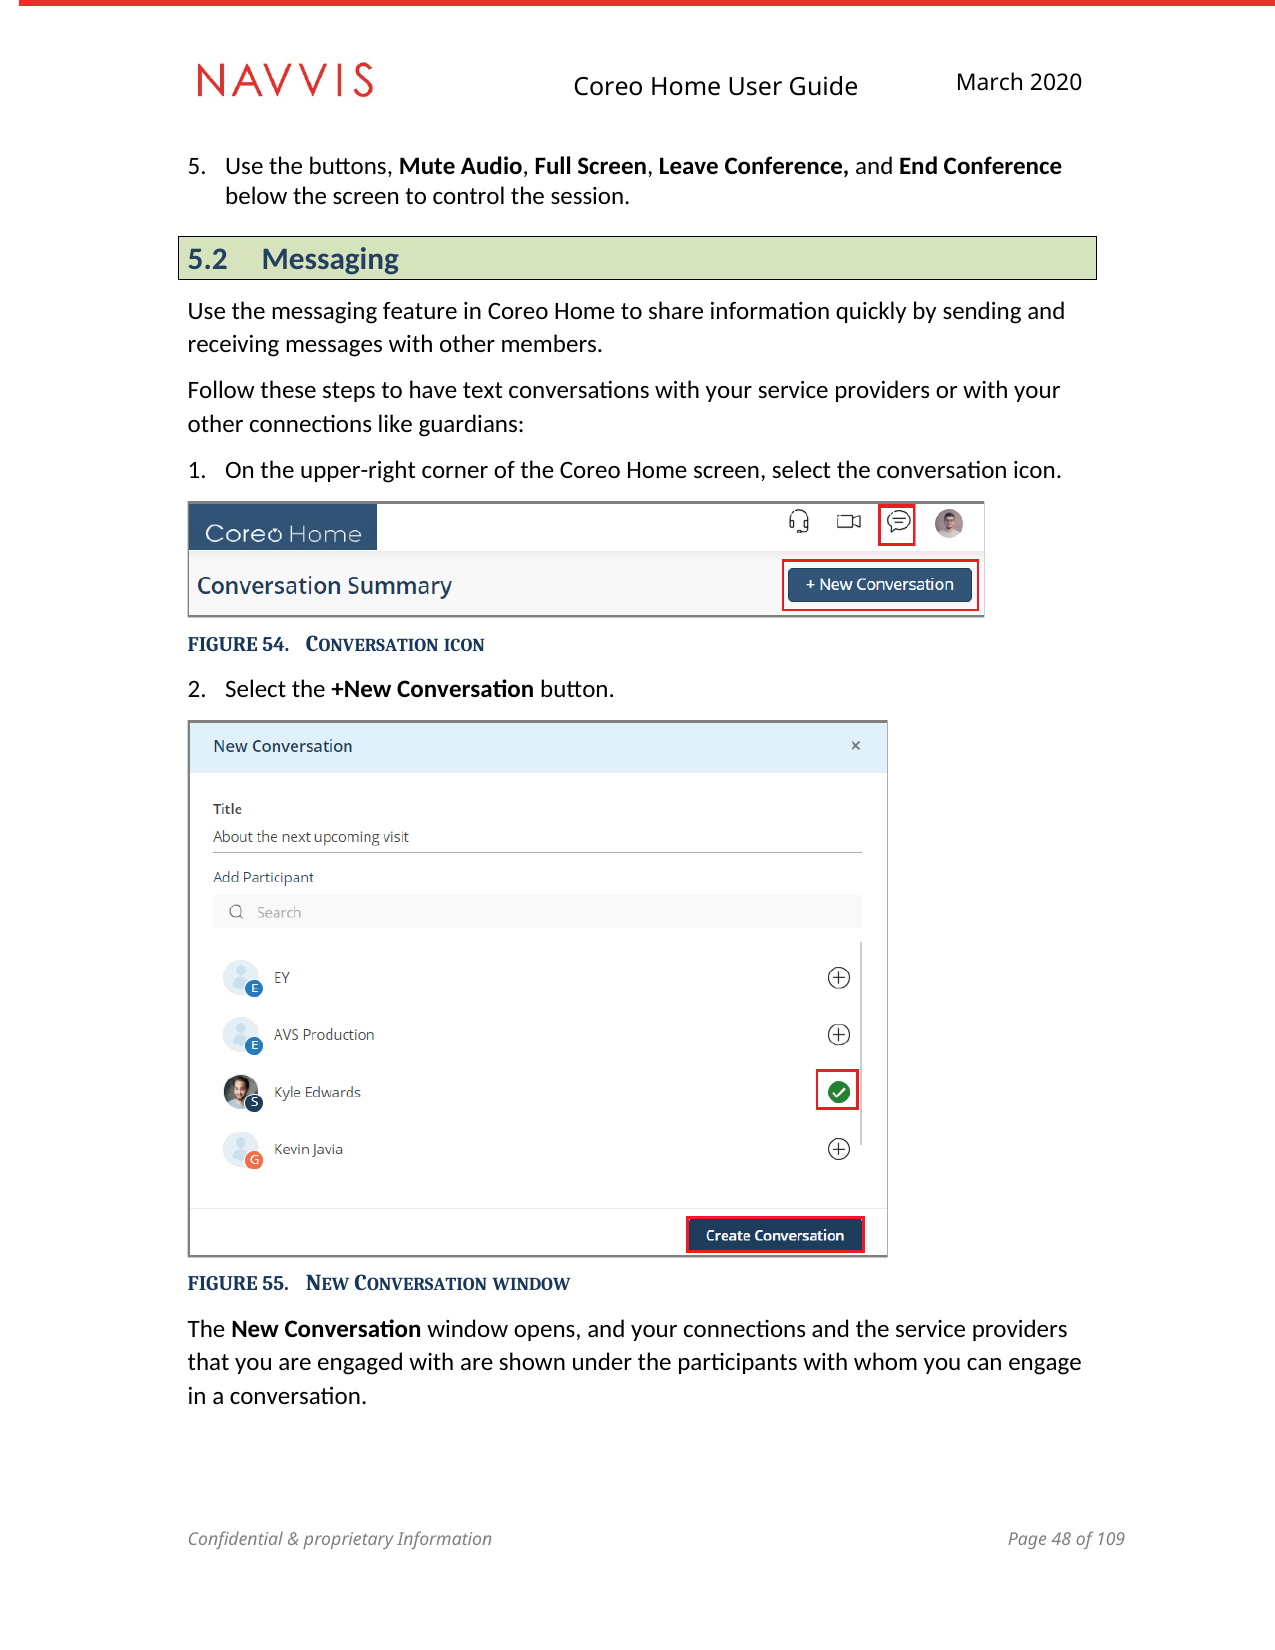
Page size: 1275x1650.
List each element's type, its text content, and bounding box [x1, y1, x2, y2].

subtitle Messaging [179, 237, 1096, 279]
picture [187, 720, 888, 1258]
text New Conversation window [187, 1270, 1087, 1297]
text Conversation icon [187, 631, 1087, 657]
text Follow these steps to have text conversations with your service providers or with your other connections like guardians: [187, 374, 1087, 439]
list Use the buttons, Mute Audio, Full Screen, Leave Conference, and End Conference below the screen to control the session. [187, 150, 1087, 211]
text The New Conversation window opens, and your connections and the service providers that you are engaged with are shown under the participants with whom you can engage in a conversation. [187, 1313, 1087, 1411]
list On the upper-right corner of the Coreo Home screen, select the conversation icon. [187, 454, 1087, 485]
text Use the messaging feature in Coreo Home to share information quickly by sending and receiving messages with other members. [187, 295, 1087, 359]
picture [187, 55, 383, 104]
list Select the +New Conversation button. [187, 673, 1087, 704]
picture [187, 501, 985, 618]
